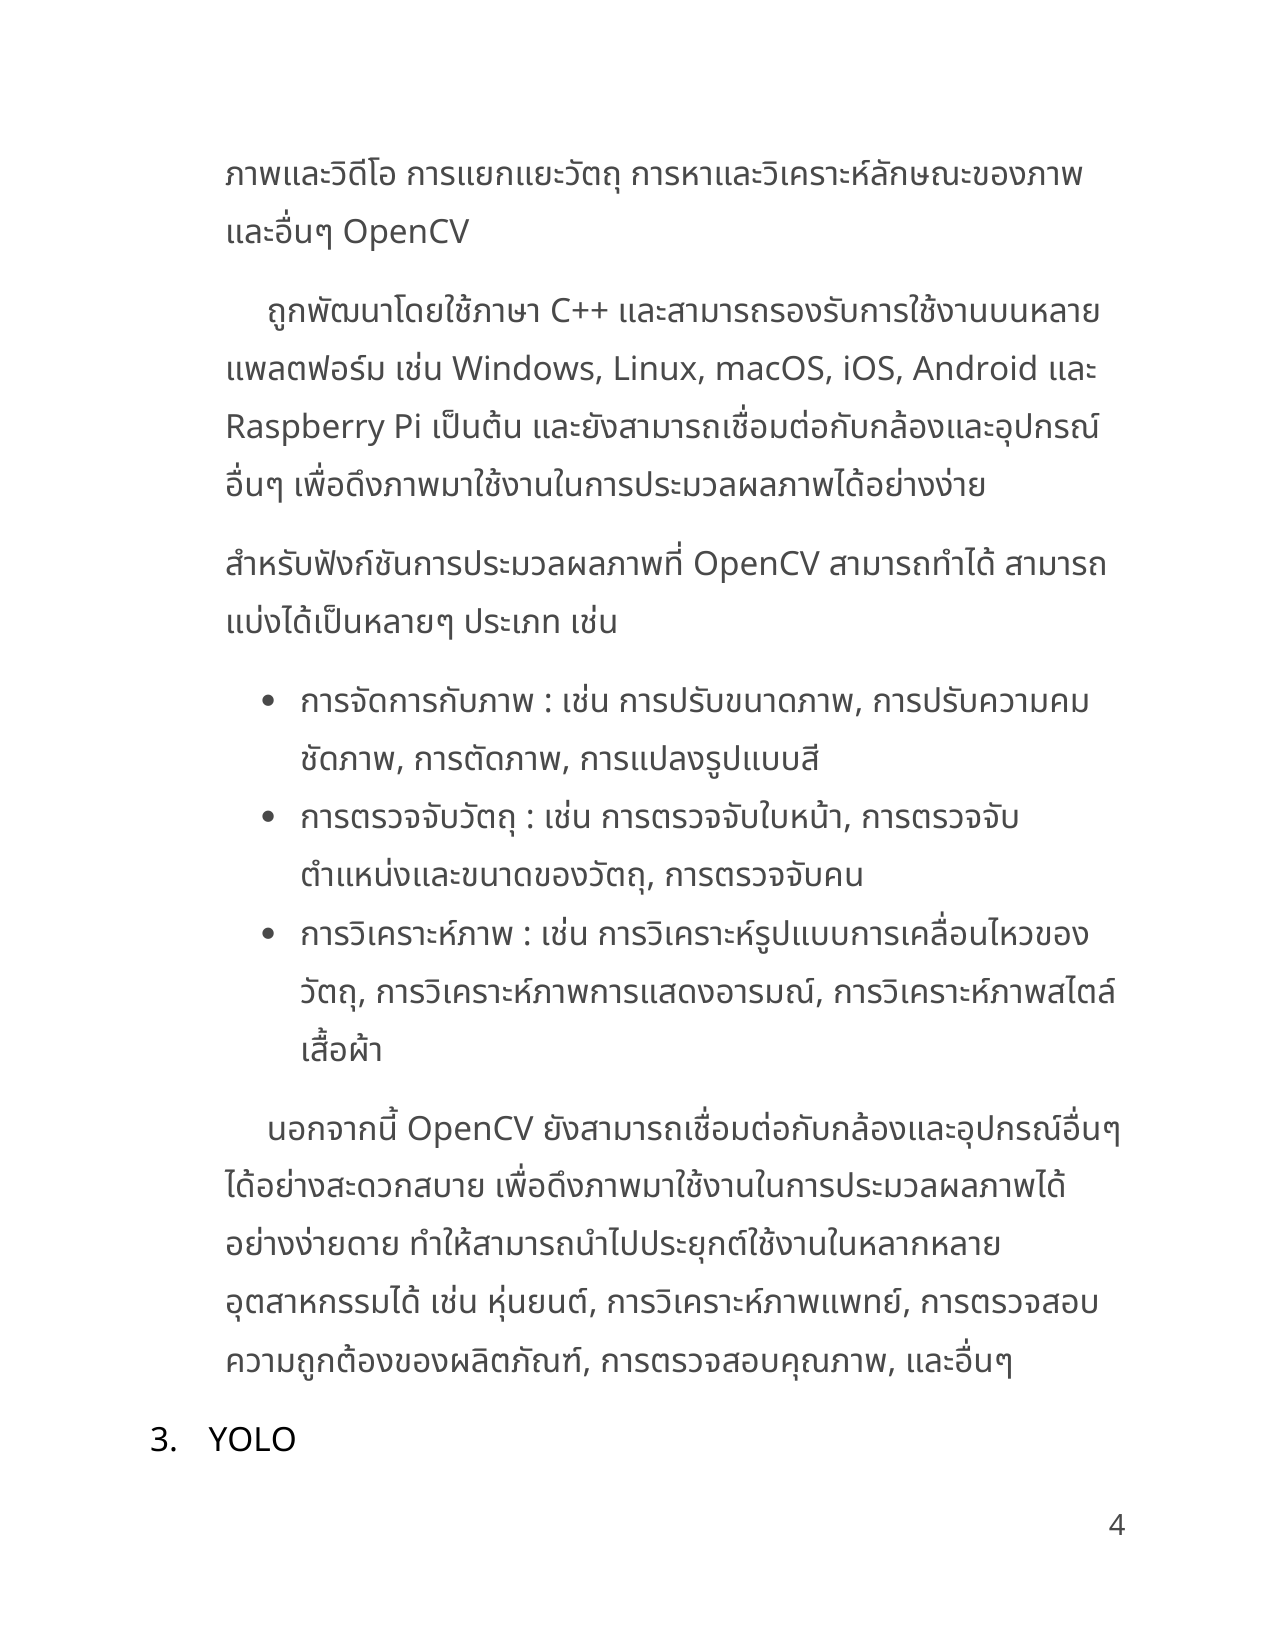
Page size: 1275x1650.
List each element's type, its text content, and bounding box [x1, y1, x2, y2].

list การวิเคราะห์ภาพ : เช่น การวิเคราะห์รูปแบบการเคลื่อนไหวของวัตถุ, การวิเคราะห์ภาพการแสดงอารมณ์, การวิเคราะห์ภาพสไตล์เสื้อผ้า [262, 909, 1125, 1076]
text สำหรับฟังก์ชันการประมวลผลภาพที่ OpenCV สามารถทำได้ สามารถแบ่งได้เป็นหลายๆ ประเภท เช่น [225, 540, 1125, 648]
text นอกจากนี้ OpenCV ยังสามารถเชื่อมต่อกับกล้องและอุปกรณ์อื่นๆ ได้อย่างสะดวกสบาย เพื่อดึงภาพมาใช้งานในการประมวลผลภาพได้อย่างง่ายดาย ทำให้สามารถนำไปประยุกต์ใช้งานในหลากหลายอุตสาหกรรมได้ เช่น หุ่นยนต์, การวิเคราะห์ภาพแพทย์, การตรวจสอบความถูกต้องของผลิตภัณฑ์, การตรวจสอบคุณภาพ, และอื่นๆ [225, 1104, 1125, 1387]
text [225, 150, 1125, 258]
text ถูกพัฒนาโดยใช้ภาษา C++ และสามารถรองรับการใช้งานบนหลายแพลตฟอร์ม เช่น Windows, Linux, macOS, iOS, Android และ Raspberry Pi เป็นต้น และยังสามารถเชื่อมต่อกับกล้องและอุปกรณ์อื่นๆ เพื่อดึงภาพมาใช้งานในการประมวลผลภาพได้อย่างง่าย [225, 287, 1125, 512]
list การจัดการกับภาพ : เช่น การปรับขนาดภาพ, การปรับความคมชัดภาพ, การตัดภาพ, การแปลงรูปแบบสี [262, 677, 1125, 786]
list YOLO [150, 1415, 1125, 1461]
list การตรวจจับวัตถุ : เช่น การตรวจจับใบหน้า, การตรวจจับตำแหน่งและขนาดของวัตถุ, การตรวจจับคน [262, 793, 1125, 902]
